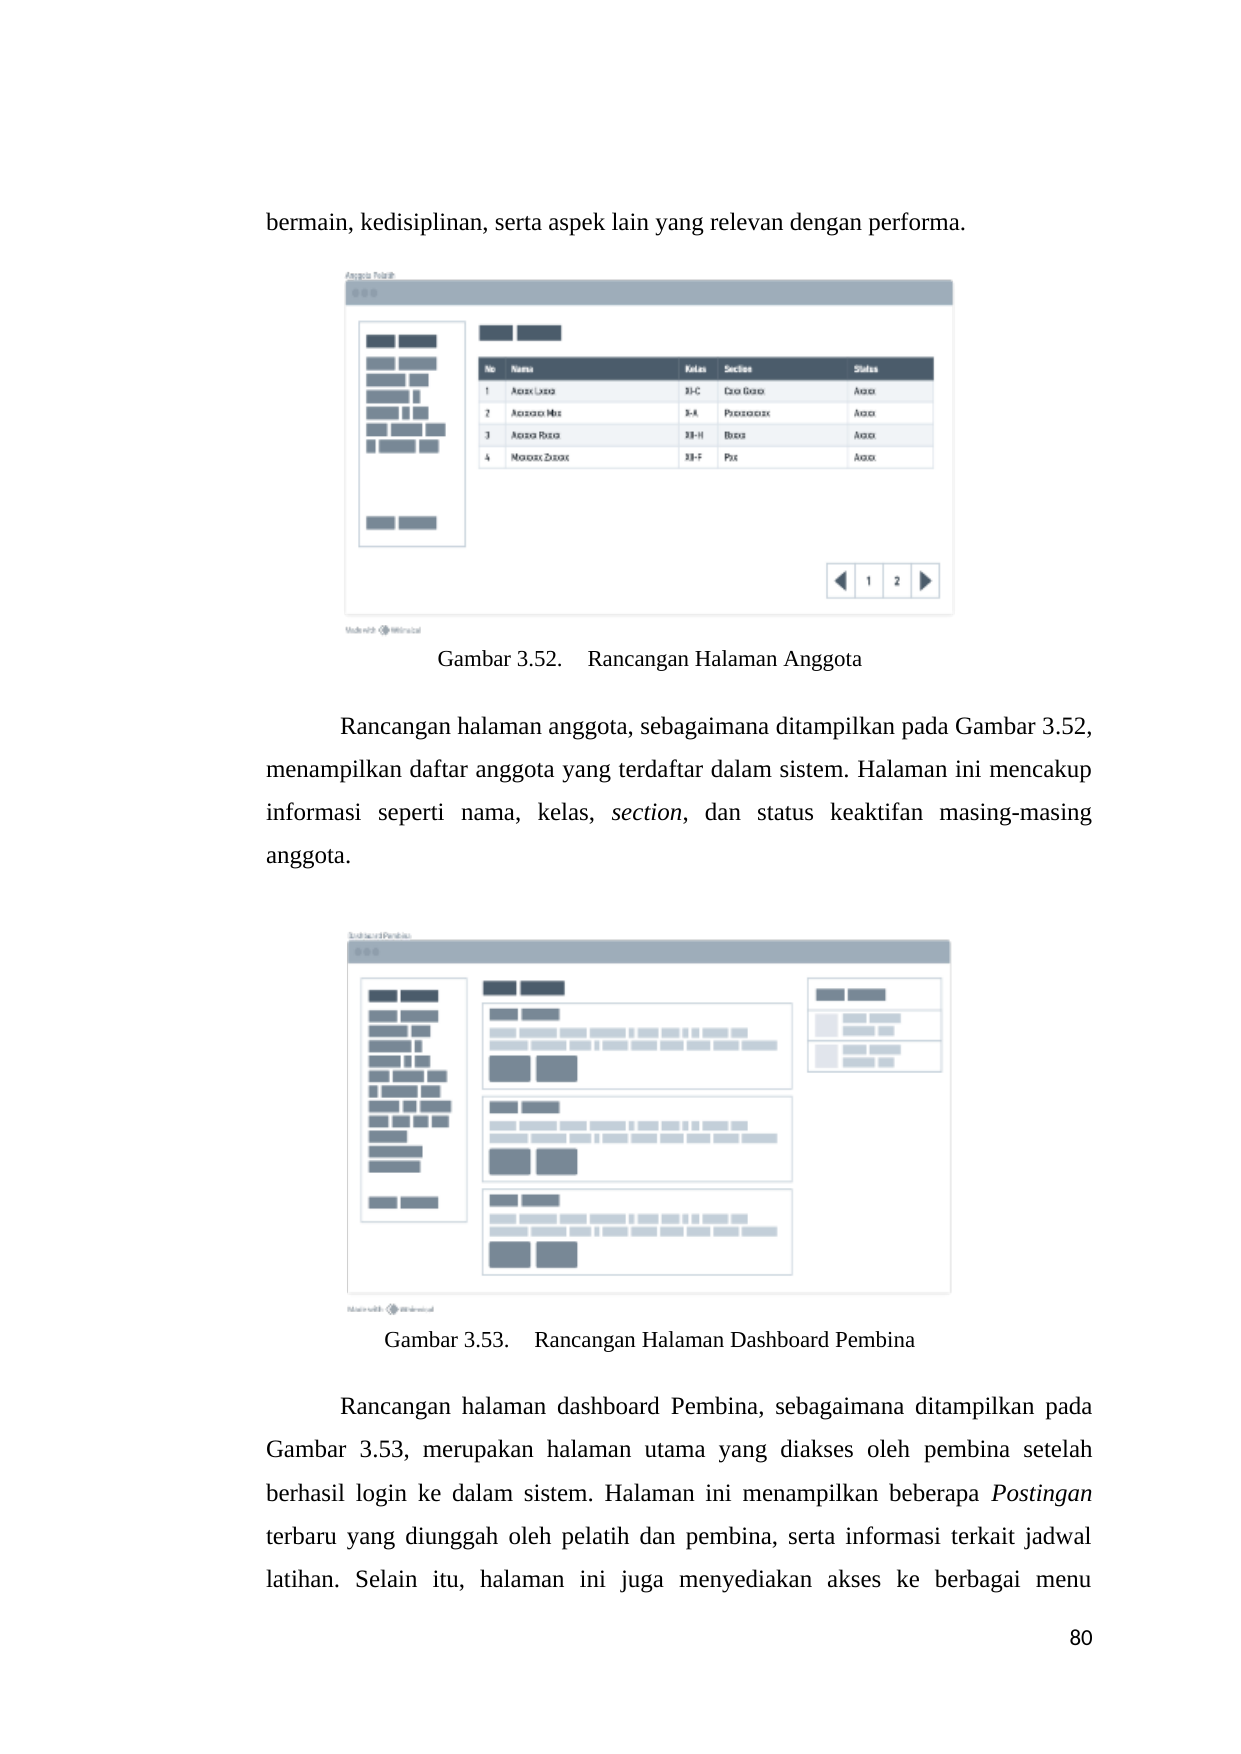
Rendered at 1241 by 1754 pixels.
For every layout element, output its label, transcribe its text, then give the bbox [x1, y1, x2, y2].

list Rancangan Halaman Anggota [207, 645, 1092, 672]
list Rancangan Halaman Dashboard Pembina [207, 1326, 1092, 1352]
picture [329, 250, 970, 646]
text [266, 1391, 1092, 1593]
picture [329, 910, 970, 1326]
text Rancangan halaman anggota, sebagaimana ditampilkan pada Gambar 3.52, menampilkan daftar anggota yang terdaftar dalam sistem. Halaman ini mencakup informasi seperti nama, kelas, section, dan status keaktifan masing-masing anggota. [266, 711, 1092, 869]
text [266, 207, 1092, 236]
